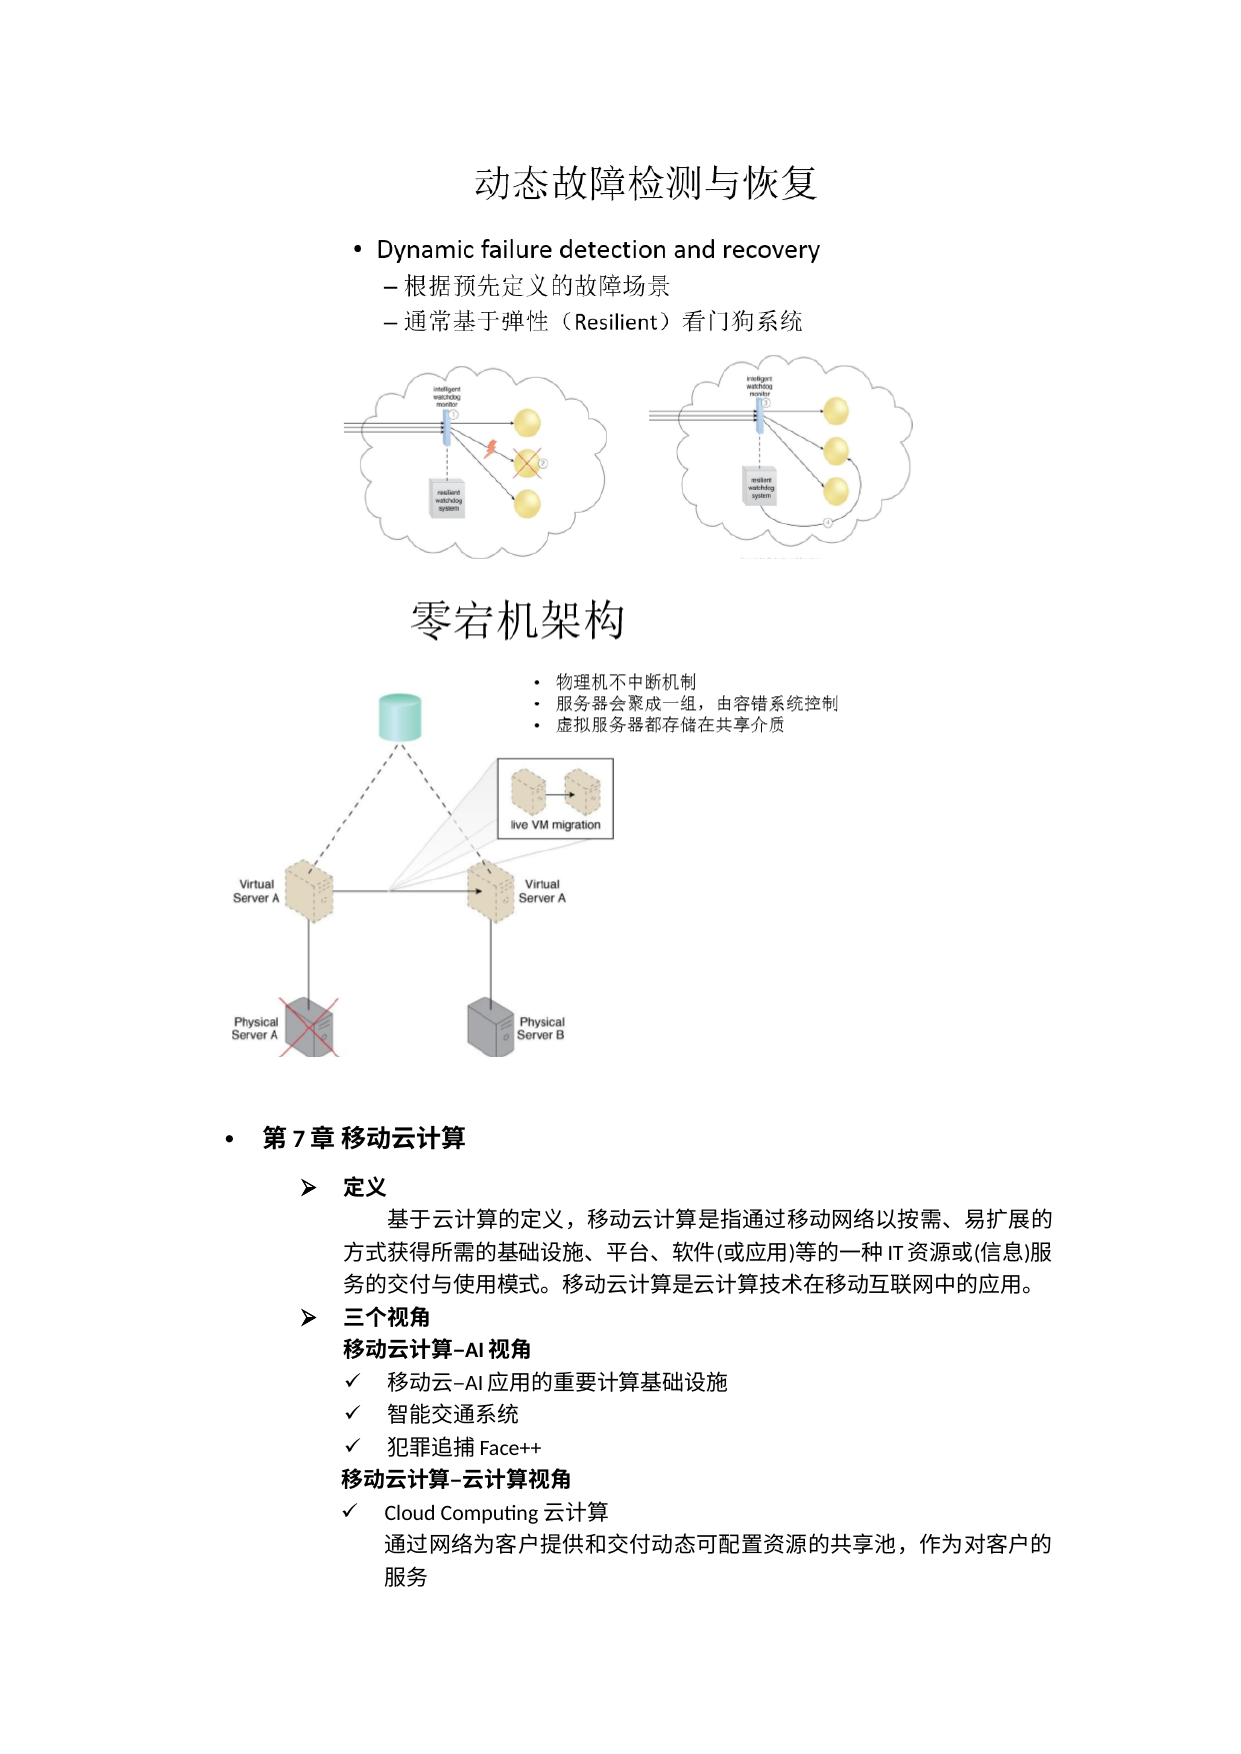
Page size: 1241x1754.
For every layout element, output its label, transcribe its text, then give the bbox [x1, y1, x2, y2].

list 定义 [300, 1169, 1053, 1202]
list Cloud Computing 云计算 [341, 1494, 1053, 1527]
list 第7章 移动云计算 [225, 1104, 1053, 1169]
list 三个视角 [300, 1299, 1053, 1332]
picture [187, 584, 838, 1057]
list 智能交通系统 [344, 1397, 1053, 1429]
picture [343, 162, 939, 559]
list 移动云计算–AI视角 [344, 1332, 1053, 1364]
list 通过网络为客户提供和交付动态可配置资源的共享池，作为对客户的服务 [384, 1527, 1053, 1592]
list 犯罪追捕Face++ [344, 1429, 1053, 1462]
text 移动云计算–云计算视角 [187, 1462, 1053, 1494]
list 基于云计算的定义，移动云计算是指通过移动网络以按需、易扩展的方式获得所需的基础设施、平台、软件(或应用)等的一种IT资源或(信息)服务的交付与使用模式。移动云计算是云计算技术在移动互联网中的应用。 [344, 1202, 1053, 1299]
list 移动云–AI应用的重要计算基础设施 [344, 1364, 1053, 1397]
